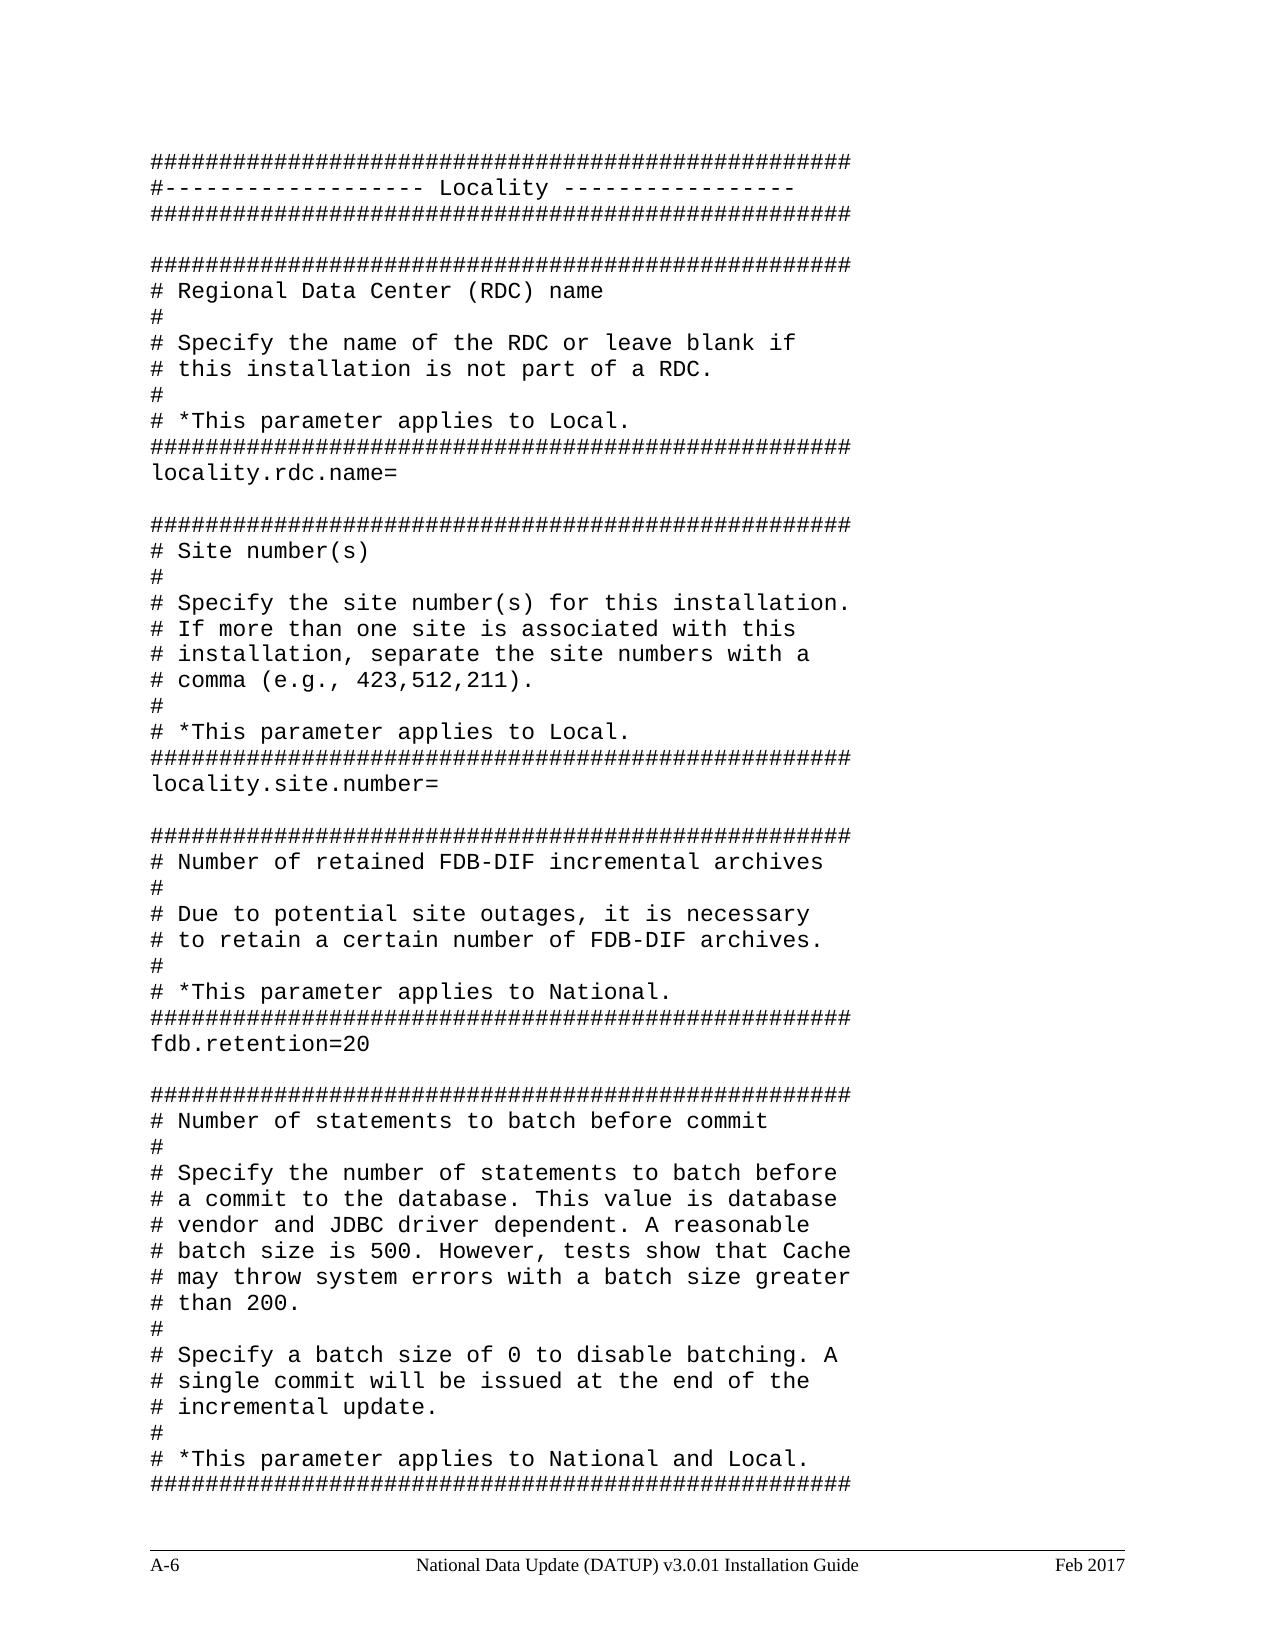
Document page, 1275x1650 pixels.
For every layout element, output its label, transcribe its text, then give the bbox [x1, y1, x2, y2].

text # Specify the number of statements to batch before [150, 1162, 1125, 1187]
text # Specify a batch size of 0 to disable batching. A [150, 1343, 1125, 1369]
text # incremental update. [150, 1395, 1125, 1421]
text # comma (e.g., 423,512,211). [150, 669, 1125, 695]
text # [150, 383, 1125, 409]
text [150, 202, 1125, 228]
text ################################################### [150, 824, 1125, 850]
text # Specify the site number(s) for this installation. [150, 591, 1125, 617]
text # Number of statements to batch before commit [150, 1110, 1125, 1136]
text # [150, 1136, 1125, 1162]
text ################################################### [150, 513, 1125, 539]
text # *This parameter applies to National and Local. [150, 1447, 1125, 1473]
text # *This parameter applies to Local. [150, 721, 1125, 747]
text #------------------- Locality ----------------- [150, 176, 1125, 202]
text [150, 150, 1125, 176]
text # than 200. [150, 1291, 1125, 1317]
text # to retain a certain number of FDB-DIF archives. [150, 928, 1125, 954]
text ################################################### [150, 747, 1125, 772]
text # [150, 876, 1125, 902]
text # Number of retained FDB-DIF incremental archives [150, 850, 1125, 876]
text # a commit to the database. This value is database [150, 1187, 1125, 1213]
text # [150, 565, 1125, 591]
text # If more than one site is associated with this [150, 617, 1125, 643]
text # Specify the name of the RDC or leave blank if [150, 332, 1125, 357]
text # [150, 954, 1125, 980]
text # Site number(s) [150, 539, 1125, 565]
text # may throw system errors with a batch size greater [150, 1265, 1125, 1291]
text # this installation is not part of a RDC. [150, 357, 1125, 383]
text # vendor and JDBC driver dependent. A reasonable [150, 1213, 1125, 1239]
text locality.site.number= [150, 772, 1125, 798]
text # Regional Data Center (RDC) name [150, 280, 1125, 306]
text # *This parameter applies to Local. [150, 409, 1125, 435]
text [150, 1473, 1125, 1499]
text ################################################### [150, 1084, 1125, 1110]
text fdb.retention=20 [150, 1032, 1125, 1058]
text # batch size is 500. However, tests show that Cache [150, 1239, 1125, 1265]
text # [150, 306, 1125, 332]
text # *This parameter applies to National. [150, 980, 1125, 1006]
text # single commit will be issued at the end of the [150, 1369, 1125, 1395]
text # installation, separate the site numbers with a [150, 643, 1125, 669]
text # [150, 1421, 1125, 1447]
text ################################################### [150, 435, 1125, 461]
text # [150, 1317, 1125, 1343]
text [150, 254, 1125, 280]
text ################################################### [150, 1006, 1125, 1032]
text # Due to potential site outages, it is necessary [150, 902, 1125, 928]
text locality.rdc.name= [150, 461, 1125, 487]
text # [150, 695, 1125, 721]
